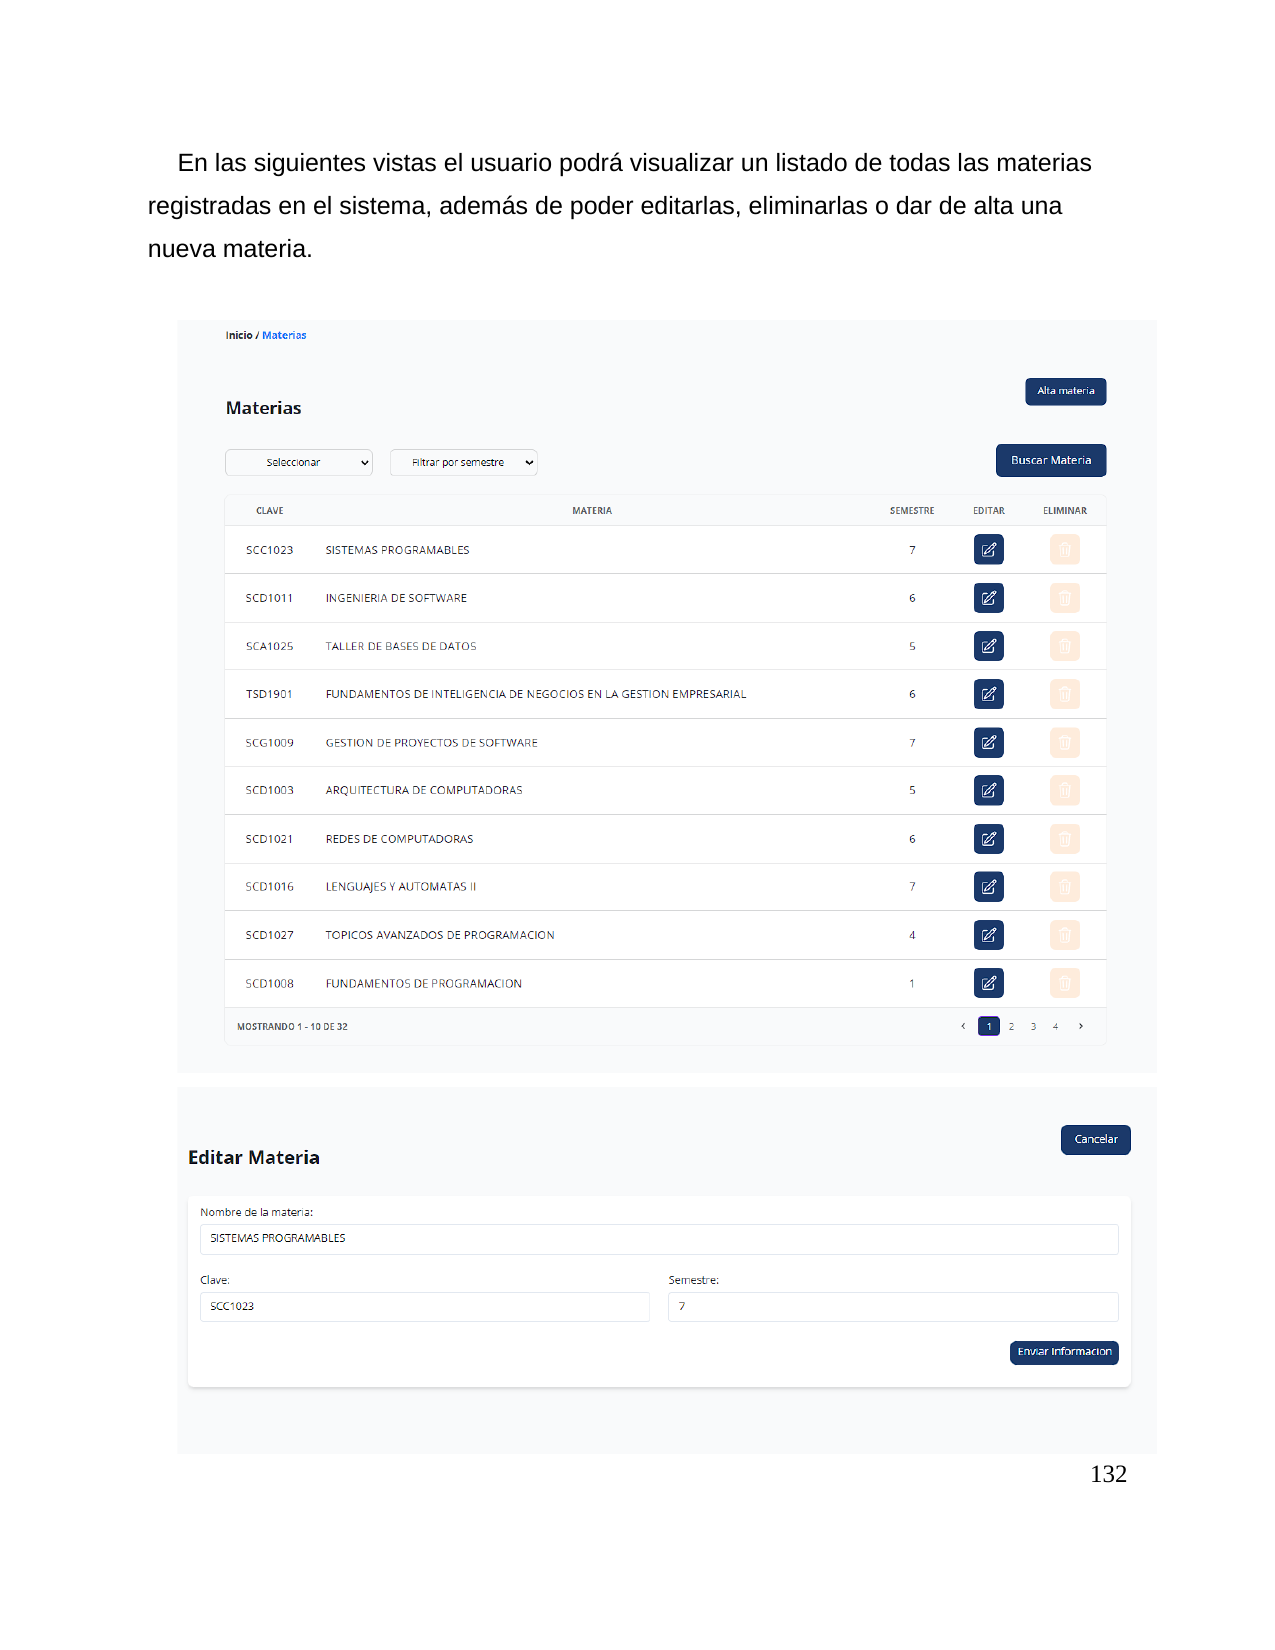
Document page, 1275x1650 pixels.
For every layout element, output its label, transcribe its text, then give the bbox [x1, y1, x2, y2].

text En las siguientes vistas el usuario podrá visualizar un listado de todas las materias registradas en el sistema, además de poder editarlas, eliminarlas o dar de alta una nueva materia. [148, 148, 1127, 263]
picture [177, 320, 1157, 1073]
picture [177, 1087, 1157, 1454]
